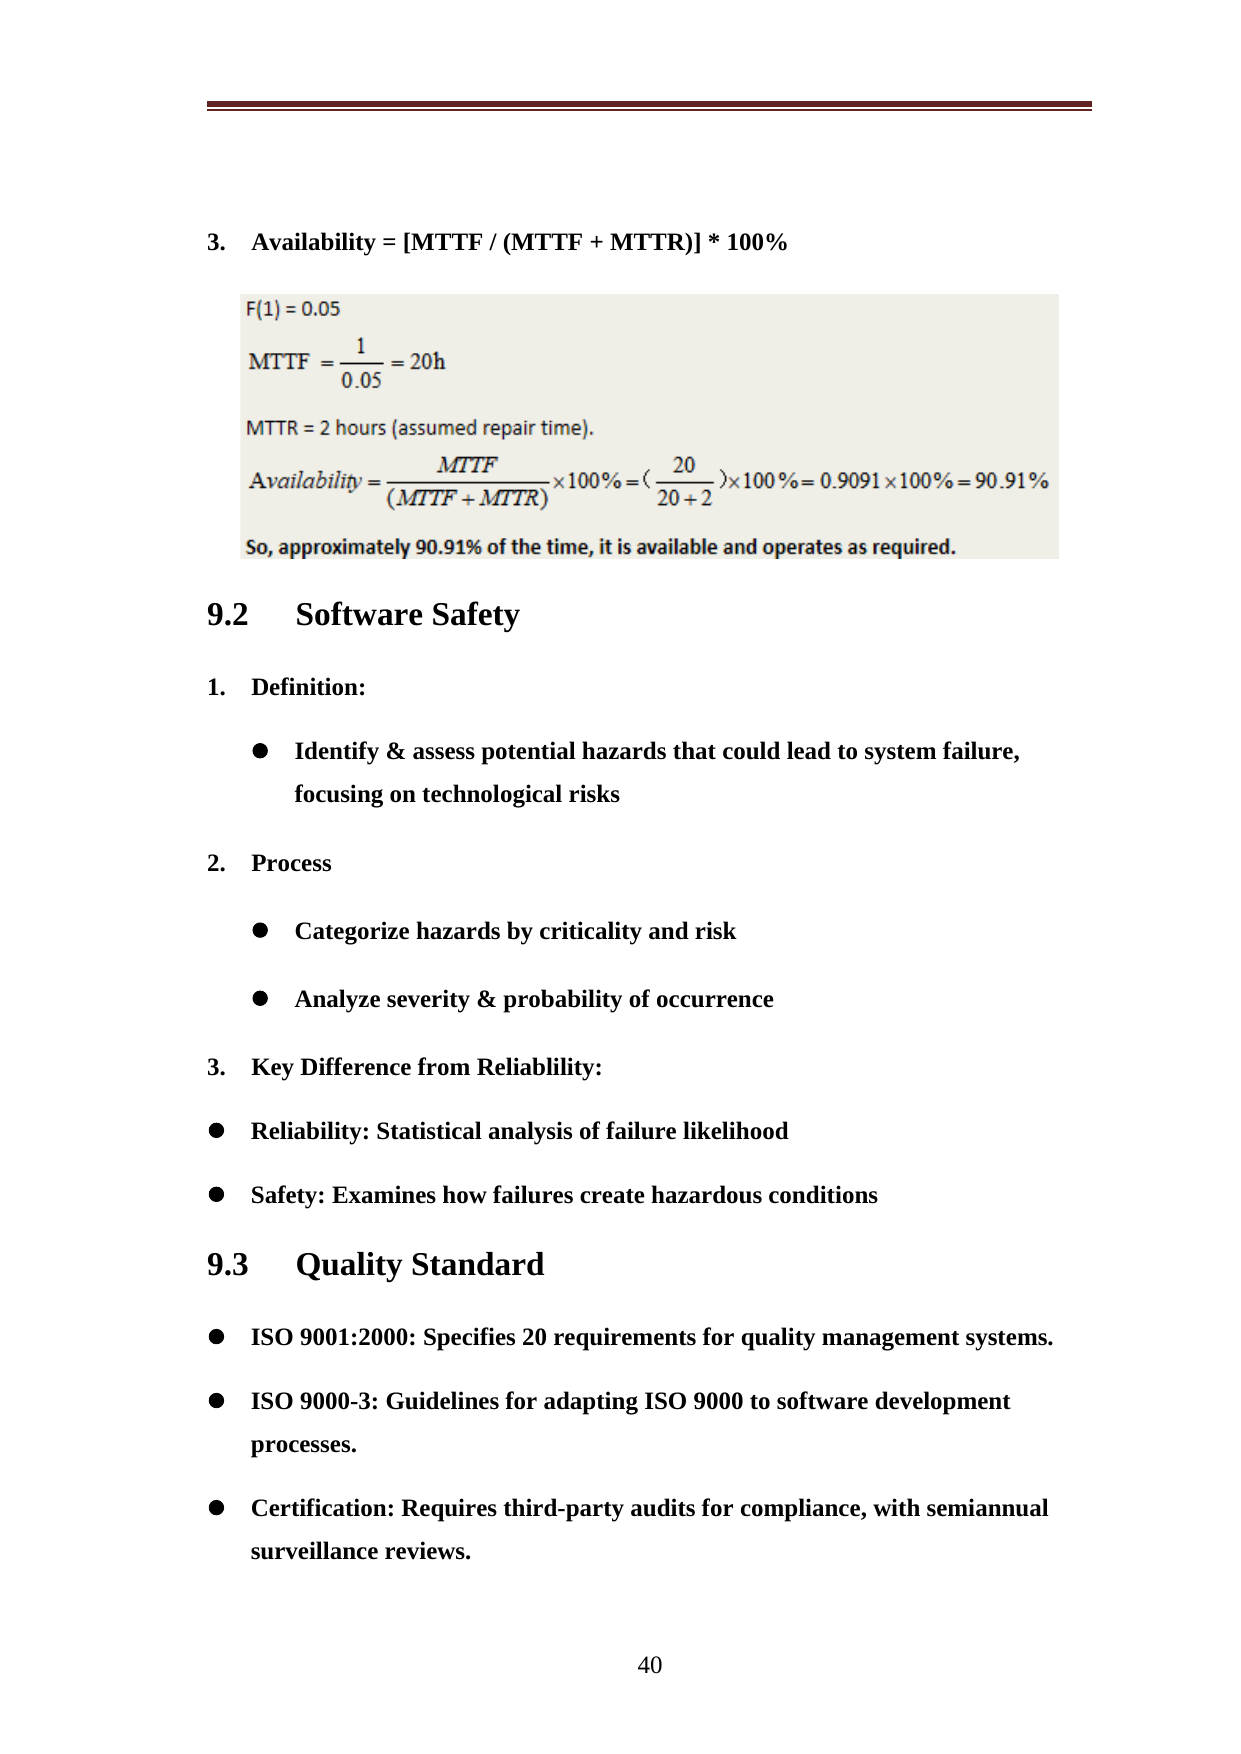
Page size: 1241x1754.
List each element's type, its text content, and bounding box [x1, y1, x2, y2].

list ISO 9001:2000: Specifies 20 requirements for quality management systems. [207, 1322, 1092, 1351]
list Analyze severity & probability of occurrence [251, 984, 1092, 1013]
list Key Difference from Reliablility: [207, 1052, 1092, 1081]
list Reliability: Statistical analysis of failure likelihood [207, 1116, 1092, 1145]
list Identify & assess potential hazards that could lead to system failure, focusing on technological risks [251, 736, 1092, 808]
list Availability = [MTTF / (MTTF + MTTR)] * 100% [207, 227, 1092, 255]
list Process [207, 848, 1092, 876]
list Definition: [207, 672, 1092, 701]
list Certification: Requires third-party audits for compliance, with semiannual surveillance reviews. [207, 1493, 1092, 1565]
picture [240, 294, 1059, 559]
list ISO 9000-3: Guidelines for adapting ISO 9000 to software development processes. [207, 1386, 1092, 1458]
subtitle Software Safety [207, 594, 1092, 632]
subtitle Quality Standard [207, 1244, 1092, 1282]
list Safety: Examines how failures create hazardous conditions [207, 1180, 1092, 1209]
list Categorize hazards by criticality and risk [251, 916, 1092, 944]
